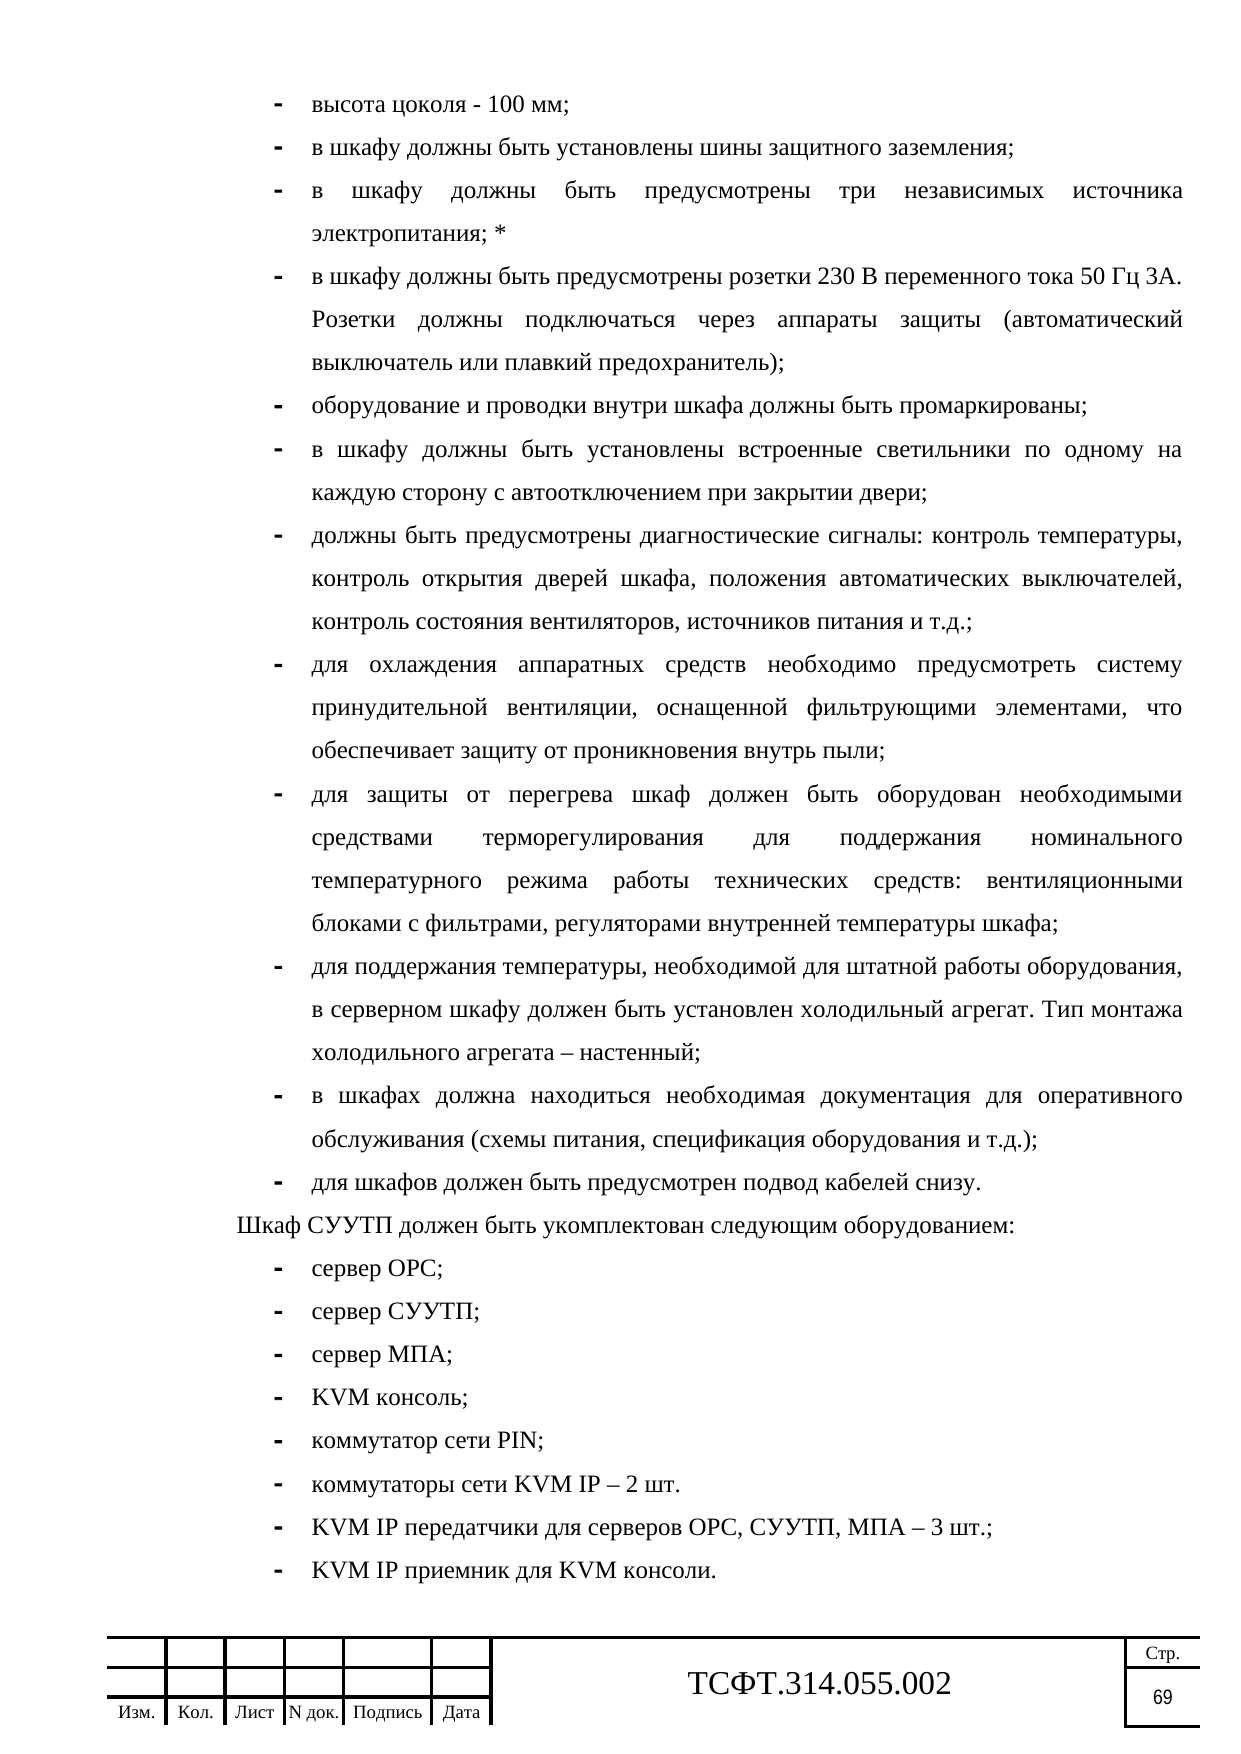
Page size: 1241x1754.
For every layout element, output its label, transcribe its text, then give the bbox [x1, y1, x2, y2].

list KVM IP приемник для KVM консоли. [274, 1555, 1183, 1584]
text Шкаф СУУТП должен быть укомплектован следующим оборудованием: [148, 1210, 1183, 1239]
list для шкафов должен быть предусмотрен подвод кабелей снизу. [274, 1167, 1183, 1196]
list должны быть предусмотрены диагностические сигналы: контроль температуры, контроль открытия дверей шкафа, положения автоматических выключателей, контроль состояния вентиляторов, источников питания и т.д.; [274, 520, 1183, 635]
list в шкафах должна находиться необходимая документация для оперативного обслуживания (схемы питания, спецификация оборудования и т.д.); [274, 1081, 1183, 1152]
list в шкафу должны быть установлены встроенные светильники по одному на каждую сторону с автоотключением при закрытии двери; [274, 434, 1183, 506]
list в шкафу должны быть предусмотрены три независимых источника электропитания; * [274, 175, 1183, 247]
list коммутаторы сети KVM IP – 2 шт. [274, 1469, 1183, 1497]
list сервер OPC; [274, 1253, 1183, 1282]
list в шкафу должны быть установлены шины защитного заземления; [274, 132, 1183, 161]
list для защиты от перегрева шкаф должен быть оборудован необходимыми средствами терморегулирования для поддержания номинального температурного режима работы технических средств: вентиляционными блоками с фильтрами, регуляторами внутренней температуры шкафа; [274, 779, 1183, 937]
list высота цоколя - 100 мм; [274, 89, 1183, 117]
list сервер СУУТП; [274, 1296, 1183, 1325]
list KVM консоль; [274, 1382, 1183, 1411]
list для поддержания температуры, необходимой для штатной работы оборудования, в серверном шкафу должен быть установлен холодильный агрегат. Тип монтажа холодильного агрегата – настенный; [274, 951, 1183, 1066]
list в шкафу должны быть предусмотрены розетки 230 В переменного тока 50 Гц 3А. Розетки должны подключаться через аппараты защиты (автоматический выключатель или плавкий предохранитель); [274, 261, 1183, 376]
list для охлаждения аппаратных средств необходимо предусмотреть систему принудительной вентиляции, оснащенной фильтрующими элементами, что обеспечивает защиту от проникновения внутрь пыли; [274, 649, 1183, 764]
list сервер МПА; [274, 1339, 1183, 1368]
list оборудование и проводки внутри шкафа должны быть промаркированы; [274, 391, 1183, 419]
list KVM IP передатчики для серверов OPC, СУУТП, МПА – 3 шт.; [274, 1512, 1183, 1541]
list коммутатор сети PIN; [274, 1426, 1183, 1454]
